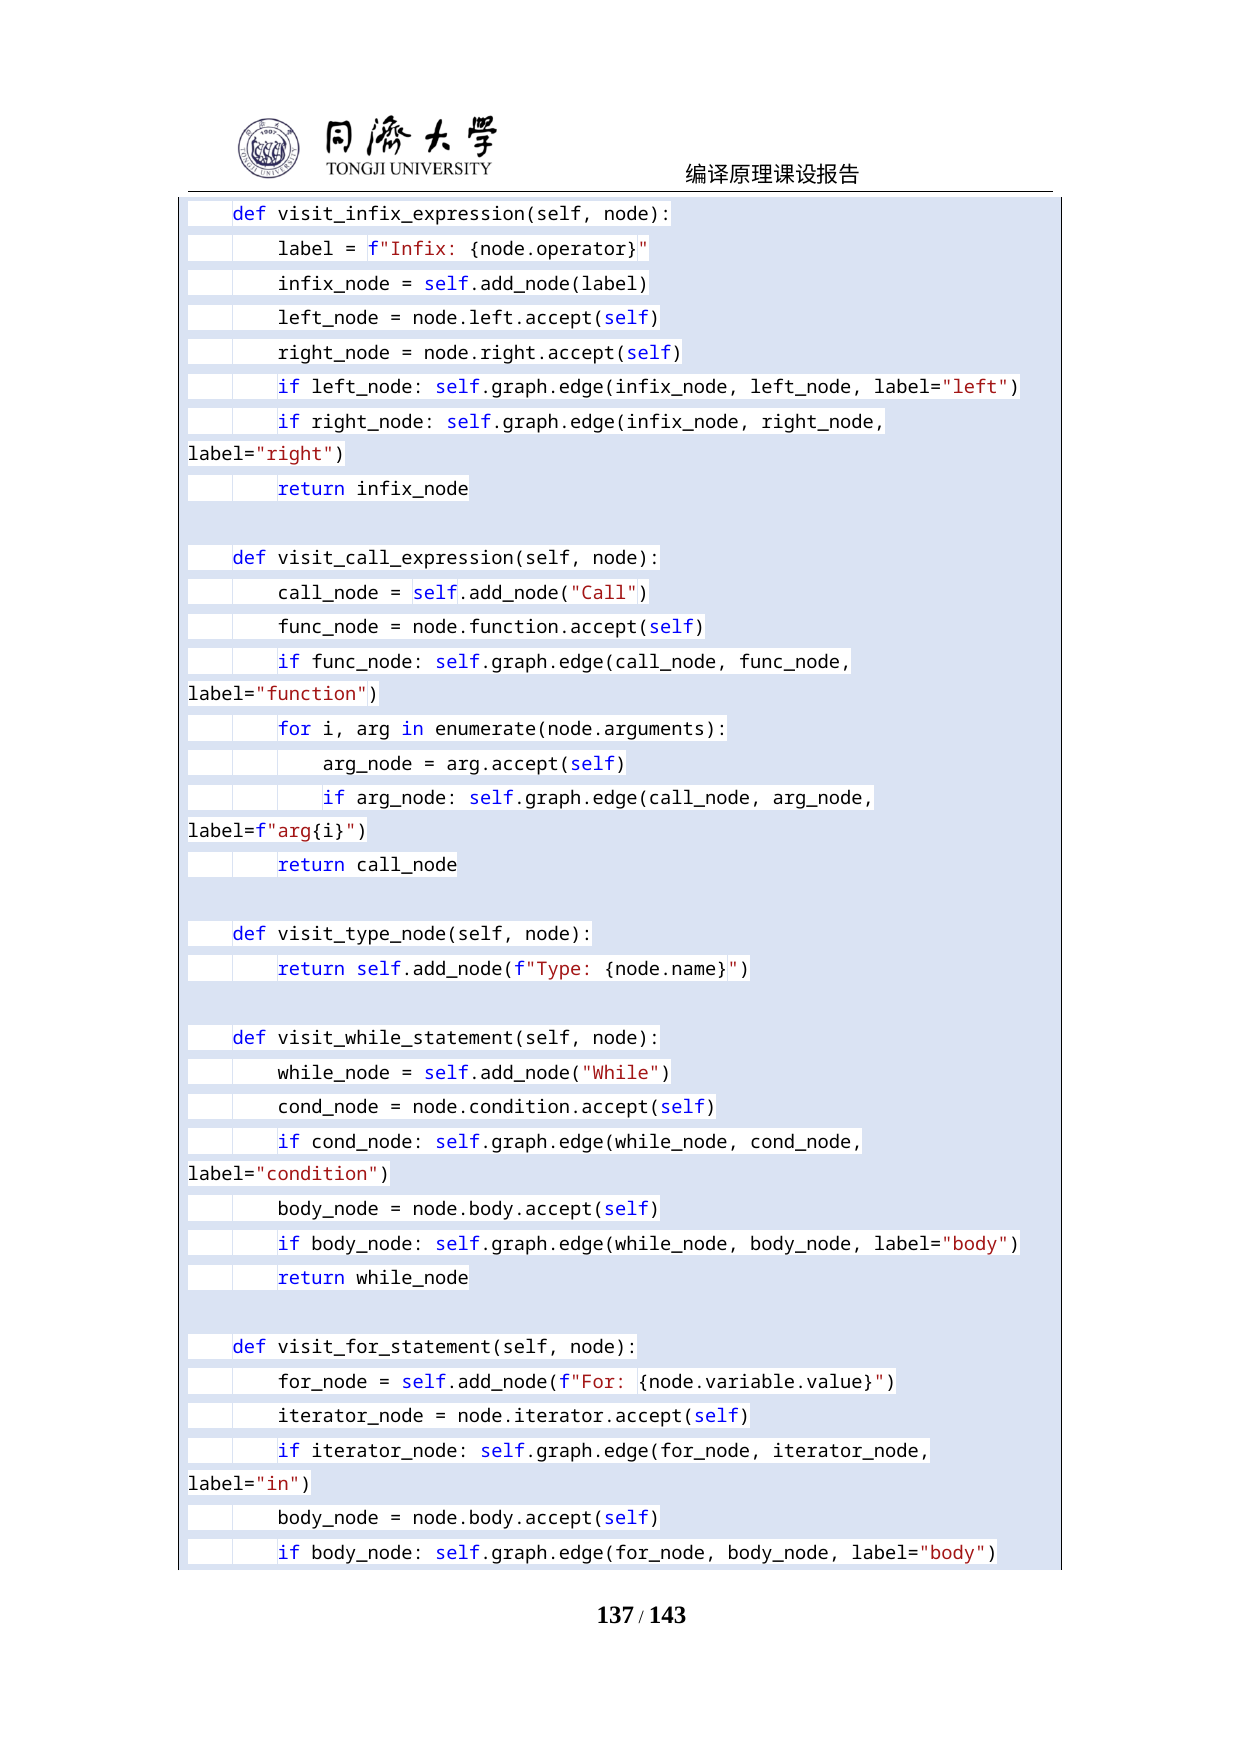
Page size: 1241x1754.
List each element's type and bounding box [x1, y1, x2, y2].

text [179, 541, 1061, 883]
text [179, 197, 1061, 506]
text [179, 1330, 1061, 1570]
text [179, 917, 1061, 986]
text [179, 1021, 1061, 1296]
picture [231, 110, 503, 183]
